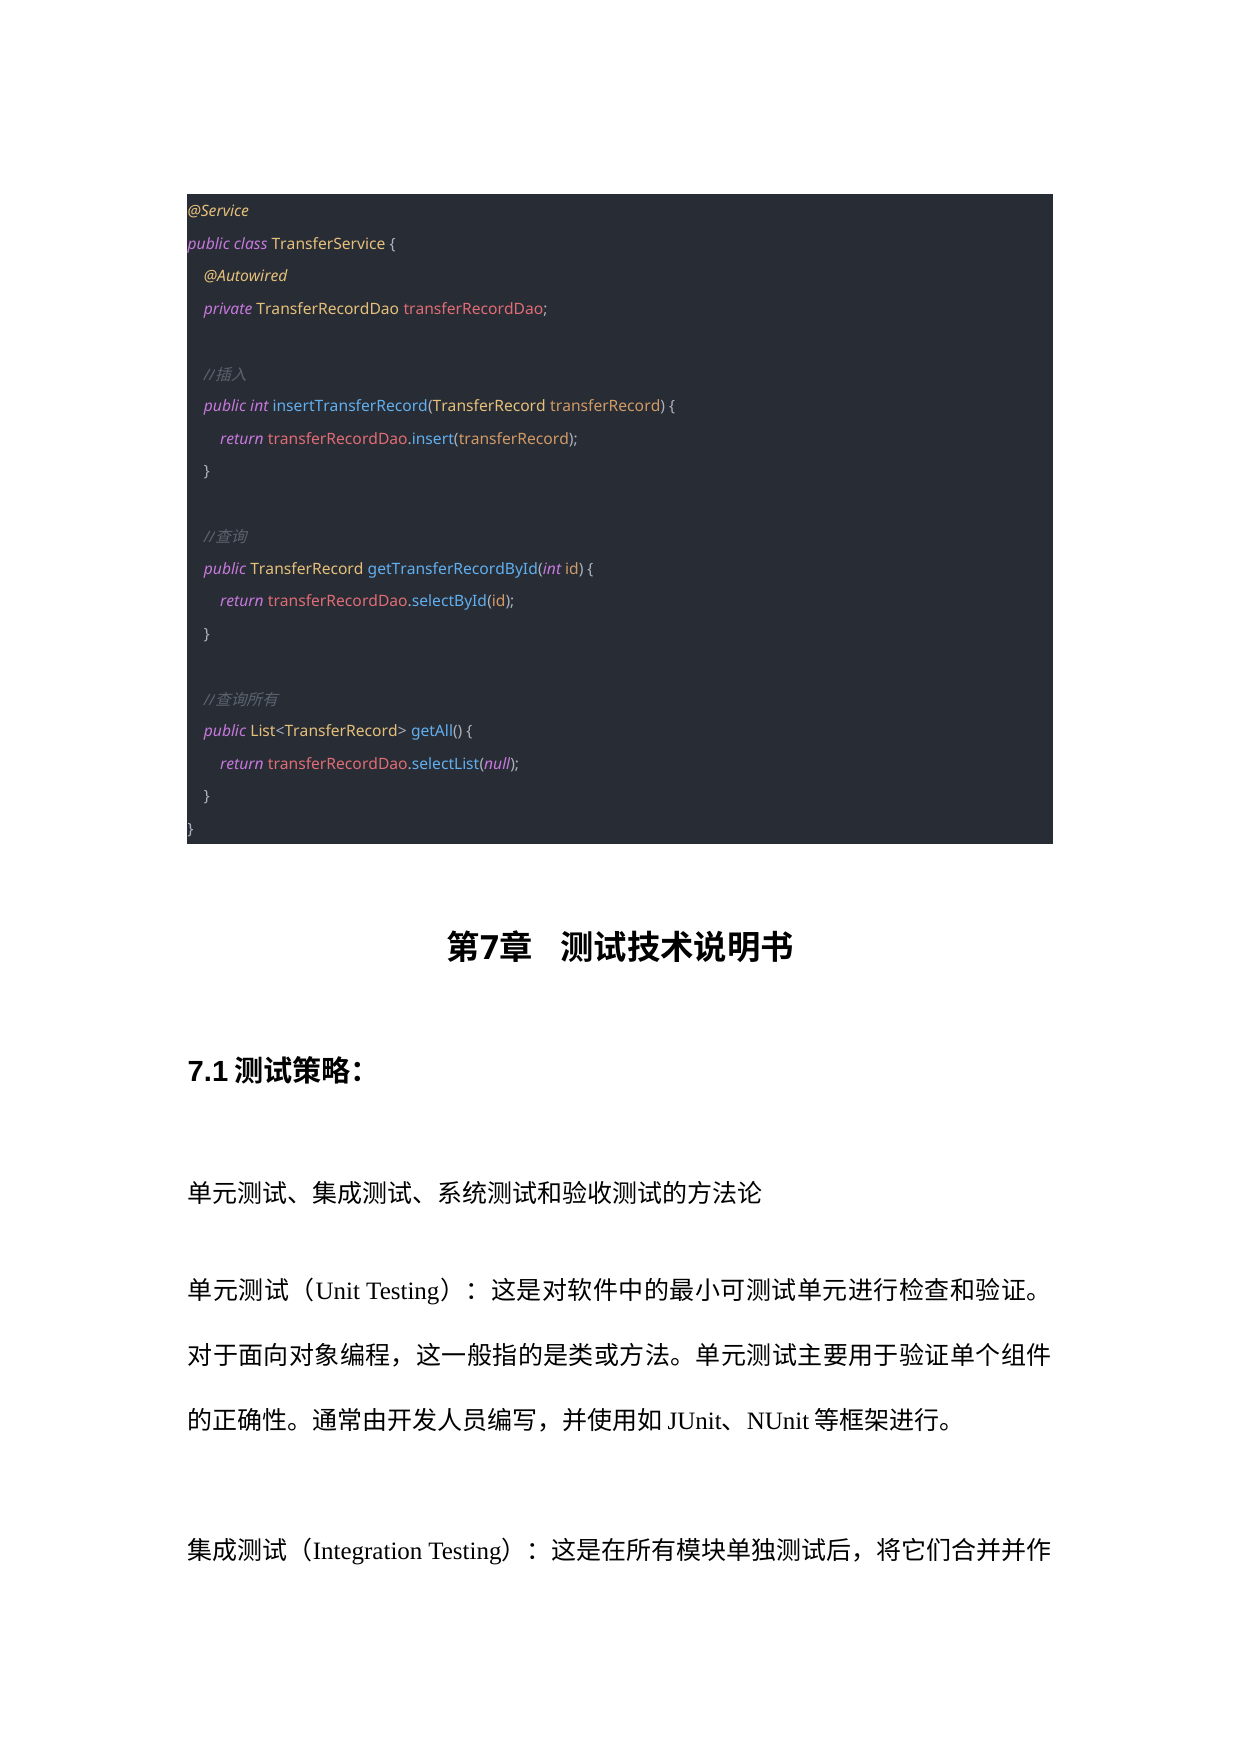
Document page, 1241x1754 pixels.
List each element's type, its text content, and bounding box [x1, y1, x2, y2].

text @Service public class TransferService { @Autowired private TransferRecordDao transferRecordDao; //插入 public int insertTransferRecord(TransferRecord transferRecord) { return transferRecordDao.insert(transferRecord); } //查询 public TransferRecord getTransferRecordById(int id) { return transferRecordDao.selectById(id); } //查询所有 public List<TransferRecord> getAll() { return transferRecordDao.selectList(null); } } [187, 194, 1053, 844]
text 单元测试、集成测试、系统测试和验收测试的方法论 [187, 1159, 1053, 1224]
text 单元测试（Unit Testing）：这是对软件中的最小可测试单元进行检查和验证。对于面向对象编程，这一般指的是类或方法。单元测试主要用于验证单个组件的正确性。通常由开发人员编写，并使用如JUnit、NUnit等框架进行。 [187, 1256, 1053, 1451]
subtitle 测试技术说明书 [187, 912, 1053, 977]
subtitle 7.1测试策略： [187, 1036, 1053, 1101]
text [187, 1516, 1053, 1581]
